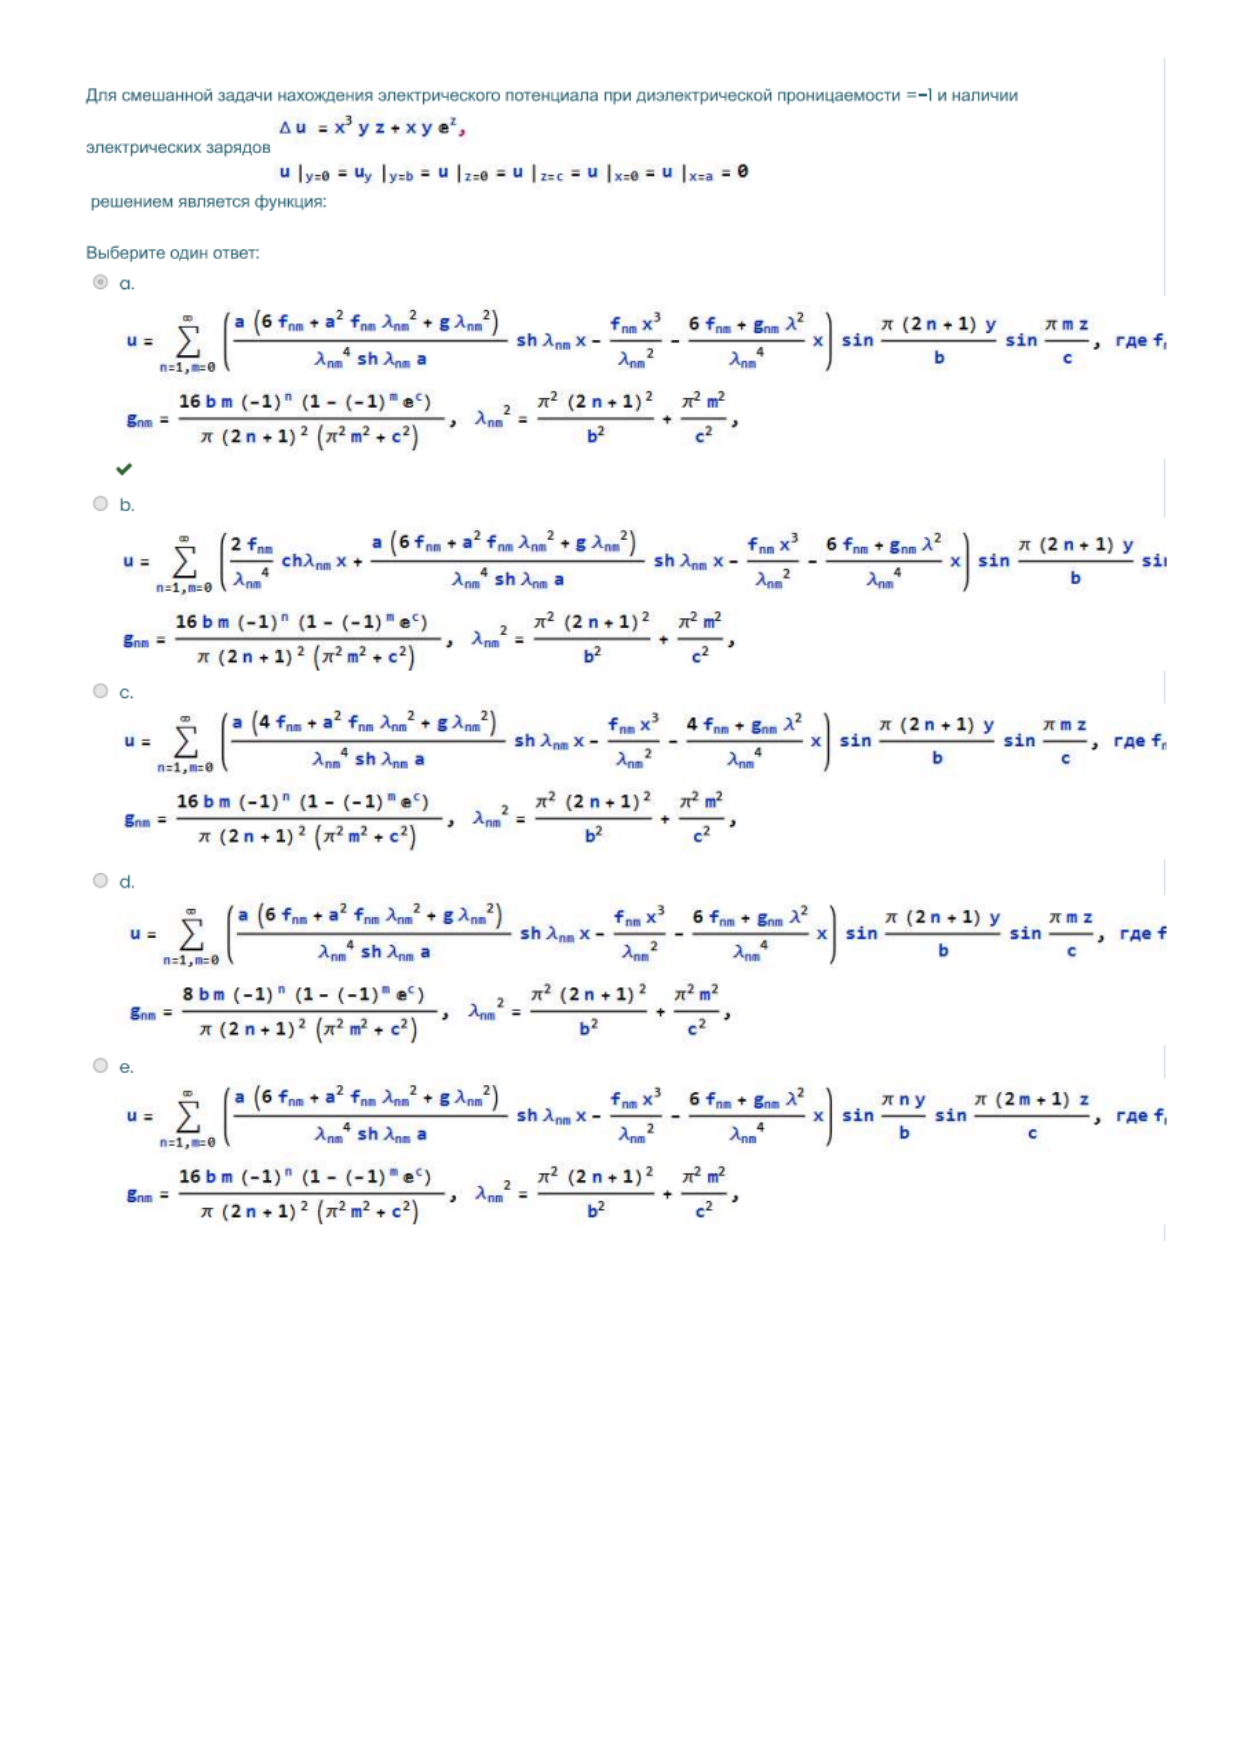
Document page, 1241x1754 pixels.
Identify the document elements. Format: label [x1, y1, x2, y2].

picture [58, 58, 1182, 1241]
